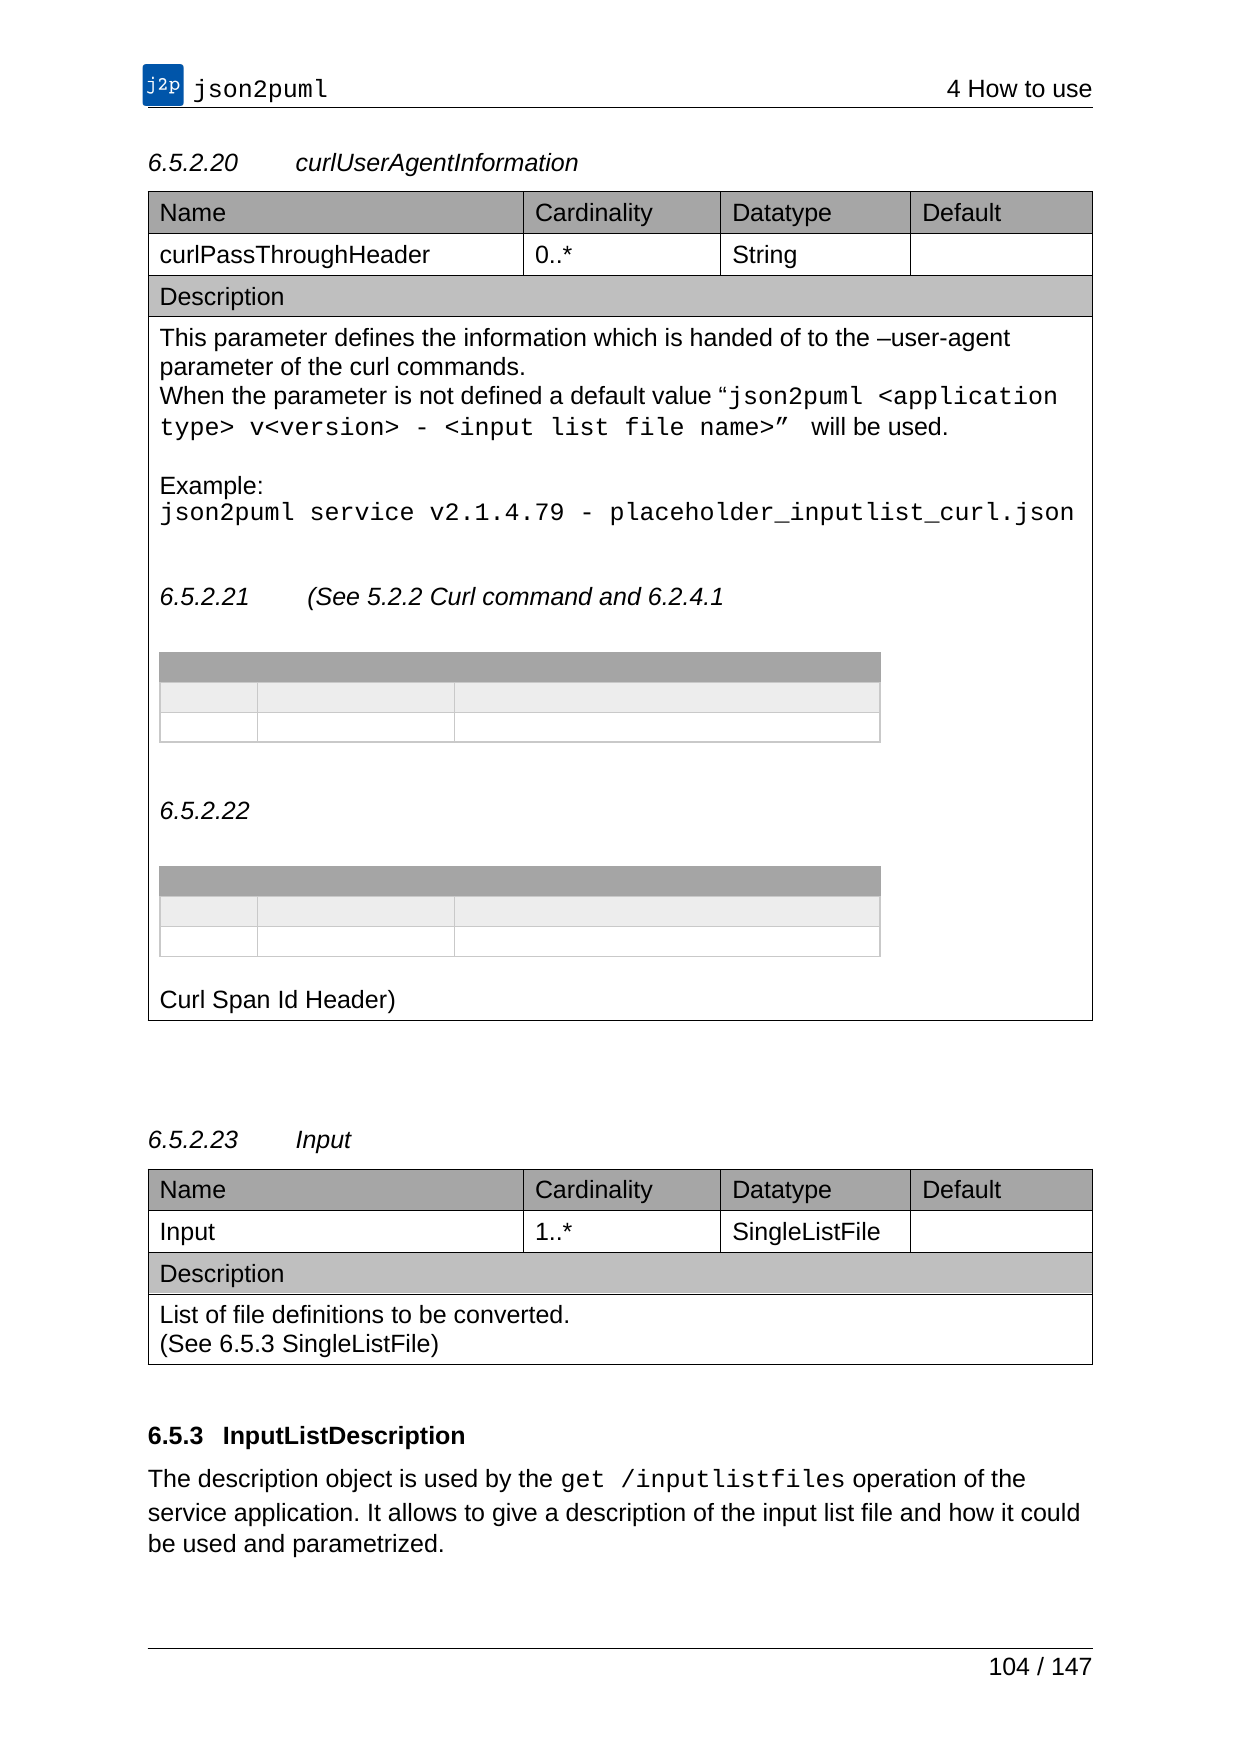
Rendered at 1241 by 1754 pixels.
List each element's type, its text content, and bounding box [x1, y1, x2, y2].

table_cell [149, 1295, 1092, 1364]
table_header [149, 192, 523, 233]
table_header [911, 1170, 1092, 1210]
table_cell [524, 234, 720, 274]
text The description object is used by the get /inputlistfiles operation of the service application. It allows to give a description of the input list file and how it could be used and parametrized. [148, 1464, 1093, 1557]
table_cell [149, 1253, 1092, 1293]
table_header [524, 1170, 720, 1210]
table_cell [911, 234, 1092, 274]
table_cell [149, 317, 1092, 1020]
subtitle curlUserAgentInformation [148, 148, 1093, 176]
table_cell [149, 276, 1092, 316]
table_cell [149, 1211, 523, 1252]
subtitle InputListDescription [148, 1421, 1093, 1450]
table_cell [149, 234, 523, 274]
picture [142, 64, 184, 106]
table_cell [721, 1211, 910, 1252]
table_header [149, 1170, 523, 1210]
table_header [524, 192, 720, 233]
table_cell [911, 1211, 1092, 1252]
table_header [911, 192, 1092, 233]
subtitle Input [148, 1125, 1093, 1154]
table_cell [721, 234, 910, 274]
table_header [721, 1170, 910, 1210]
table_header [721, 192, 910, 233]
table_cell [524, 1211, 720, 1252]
